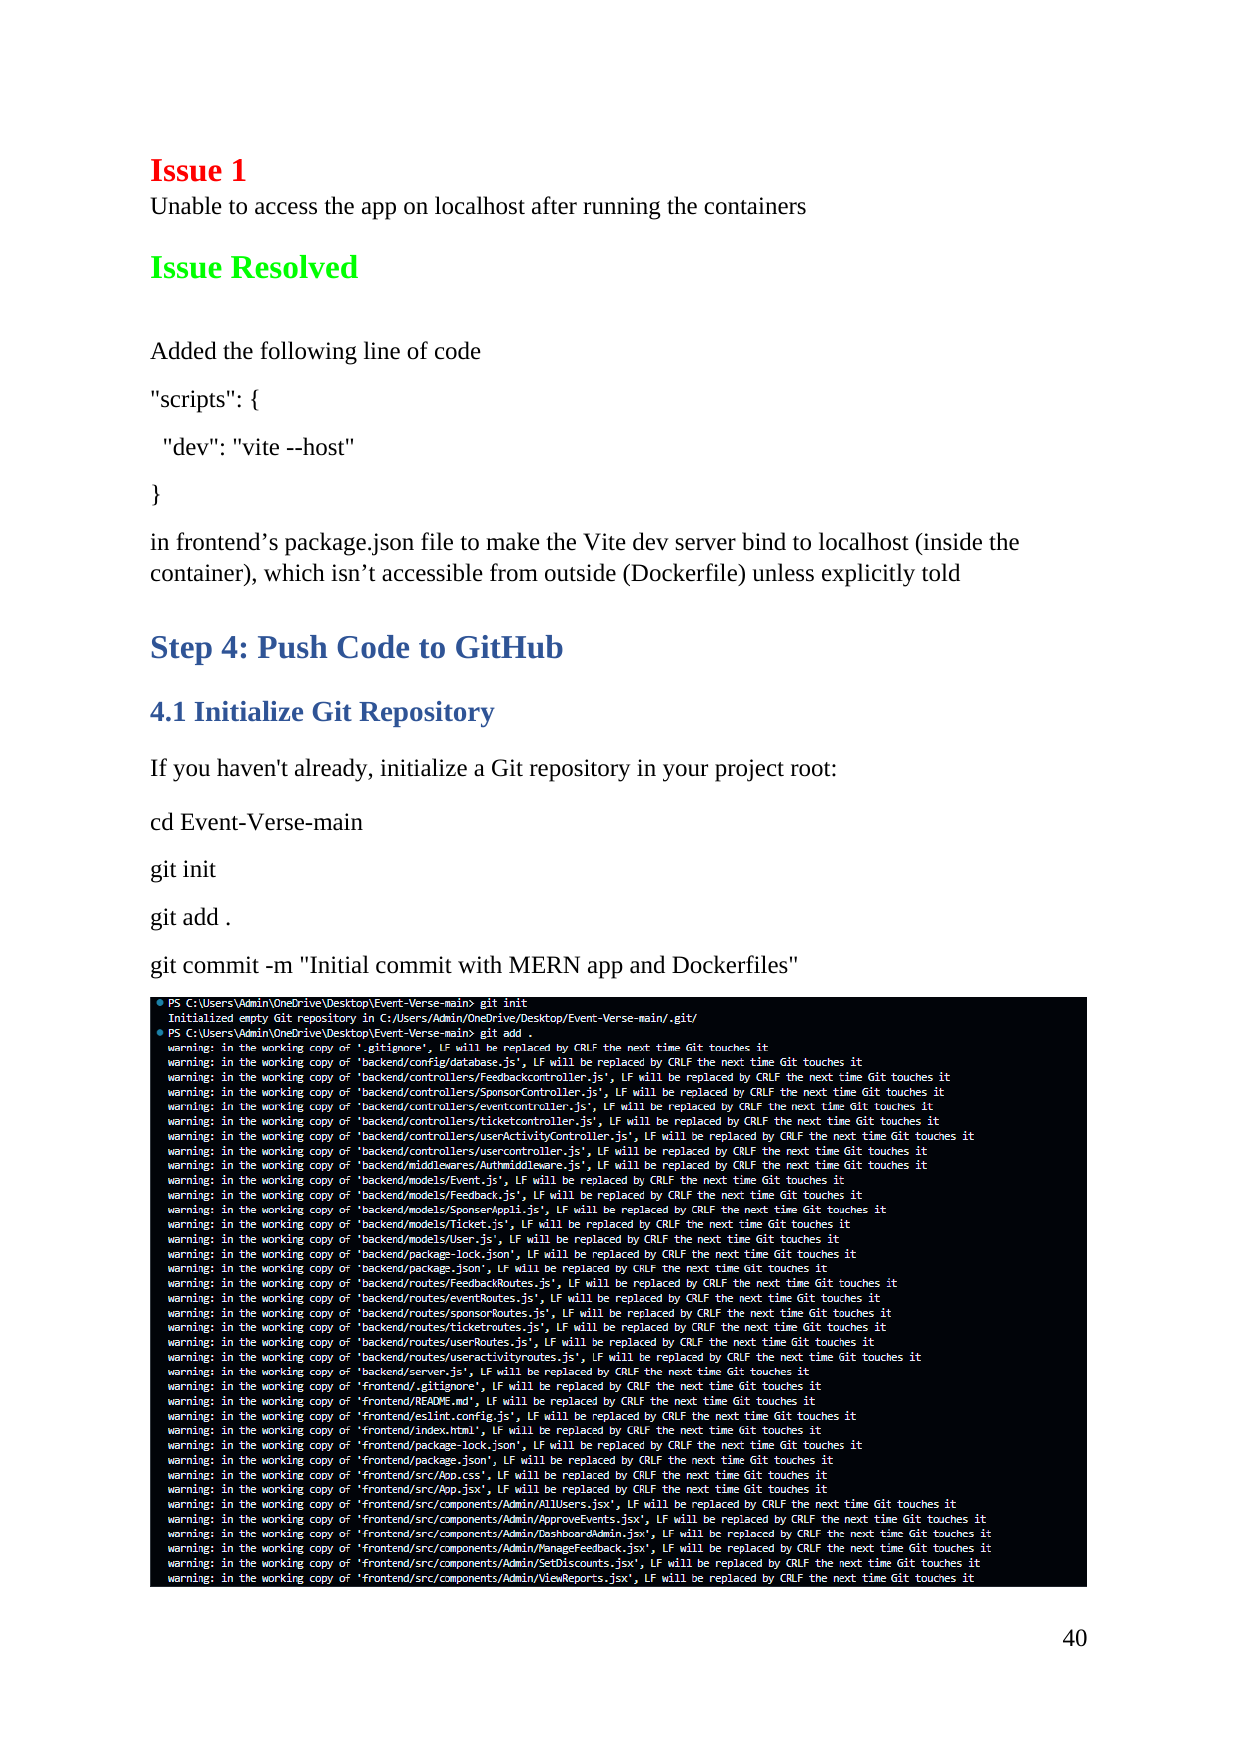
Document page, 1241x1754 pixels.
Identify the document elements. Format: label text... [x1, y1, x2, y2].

text git init [150, 854, 1087, 883]
text "dev": "vite --host" [150, 432, 1087, 461]
subtitle Issue 1 [150, 150, 1087, 188]
text "scripts": { [150, 384, 1087, 413]
text If you haven't already, initialize a Git repository in your project root: [150, 753, 1087, 782]
text git commit -m "Initial commit with MERN app and Dockerfiles" [150, 950, 1087, 978]
subtitle Step 4: Push Code to GitHub [150, 627, 1087, 665]
text cd Event-Verse-main [150, 807, 1087, 835]
subtitle 4.1 Initialize Git Repository [150, 694, 1087, 728]
text } [150, 479, 1087, 508]
text in frontend’s package.json file to make the Vite dev server bind to localhost (inside the container), which isn’t accessible from outside (Dockerfile) unless explicitly told [150, 527, 1087, 587]
text Added the following line of code [150, 336, 1087, 365]
text git add . [150, 902, 1087, 931]
subtitle Issue Resolved [150, 247, 1087, 286]
picture [150, 997, 1087, 1587]
text Unable to access the app on localhost after running the containers [150, 191, 1087, 220]
